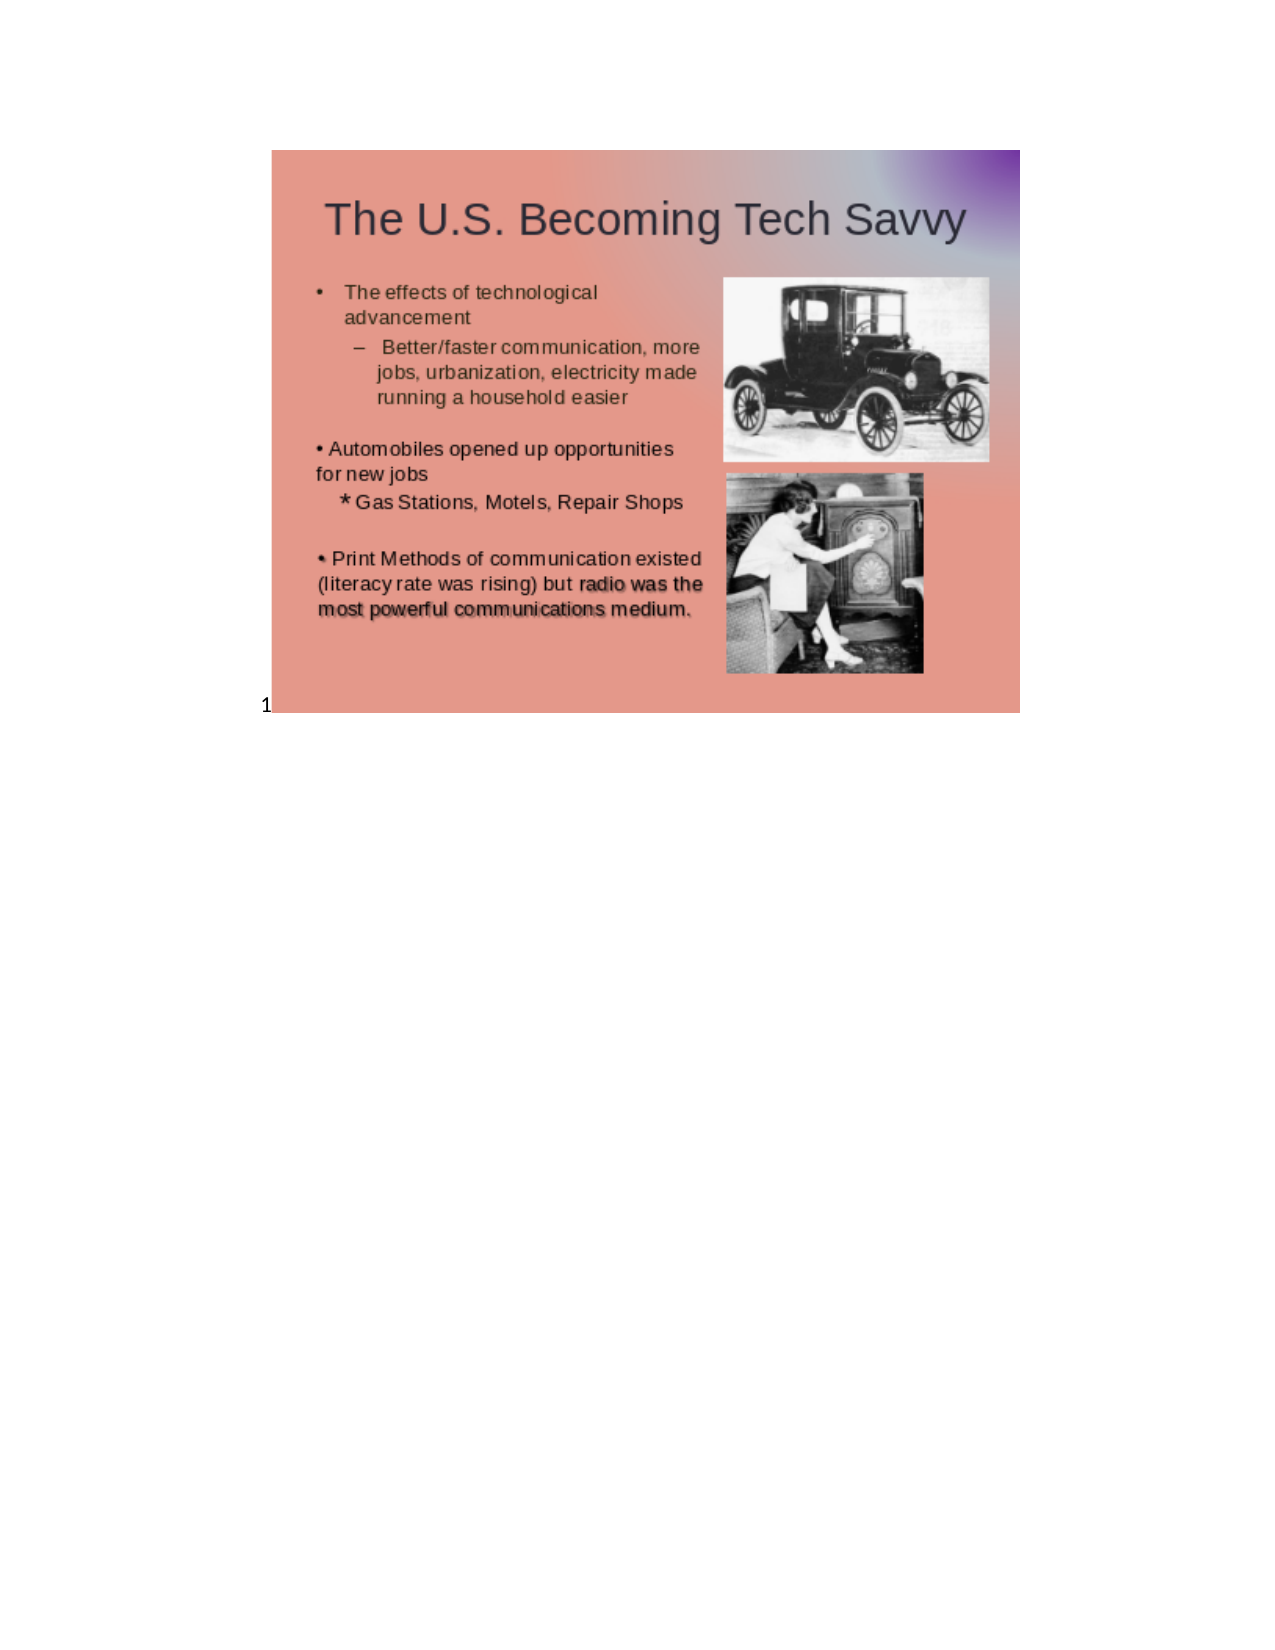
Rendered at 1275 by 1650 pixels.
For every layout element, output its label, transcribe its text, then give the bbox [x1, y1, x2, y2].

text 1 [150, 150, 1125, 718]
